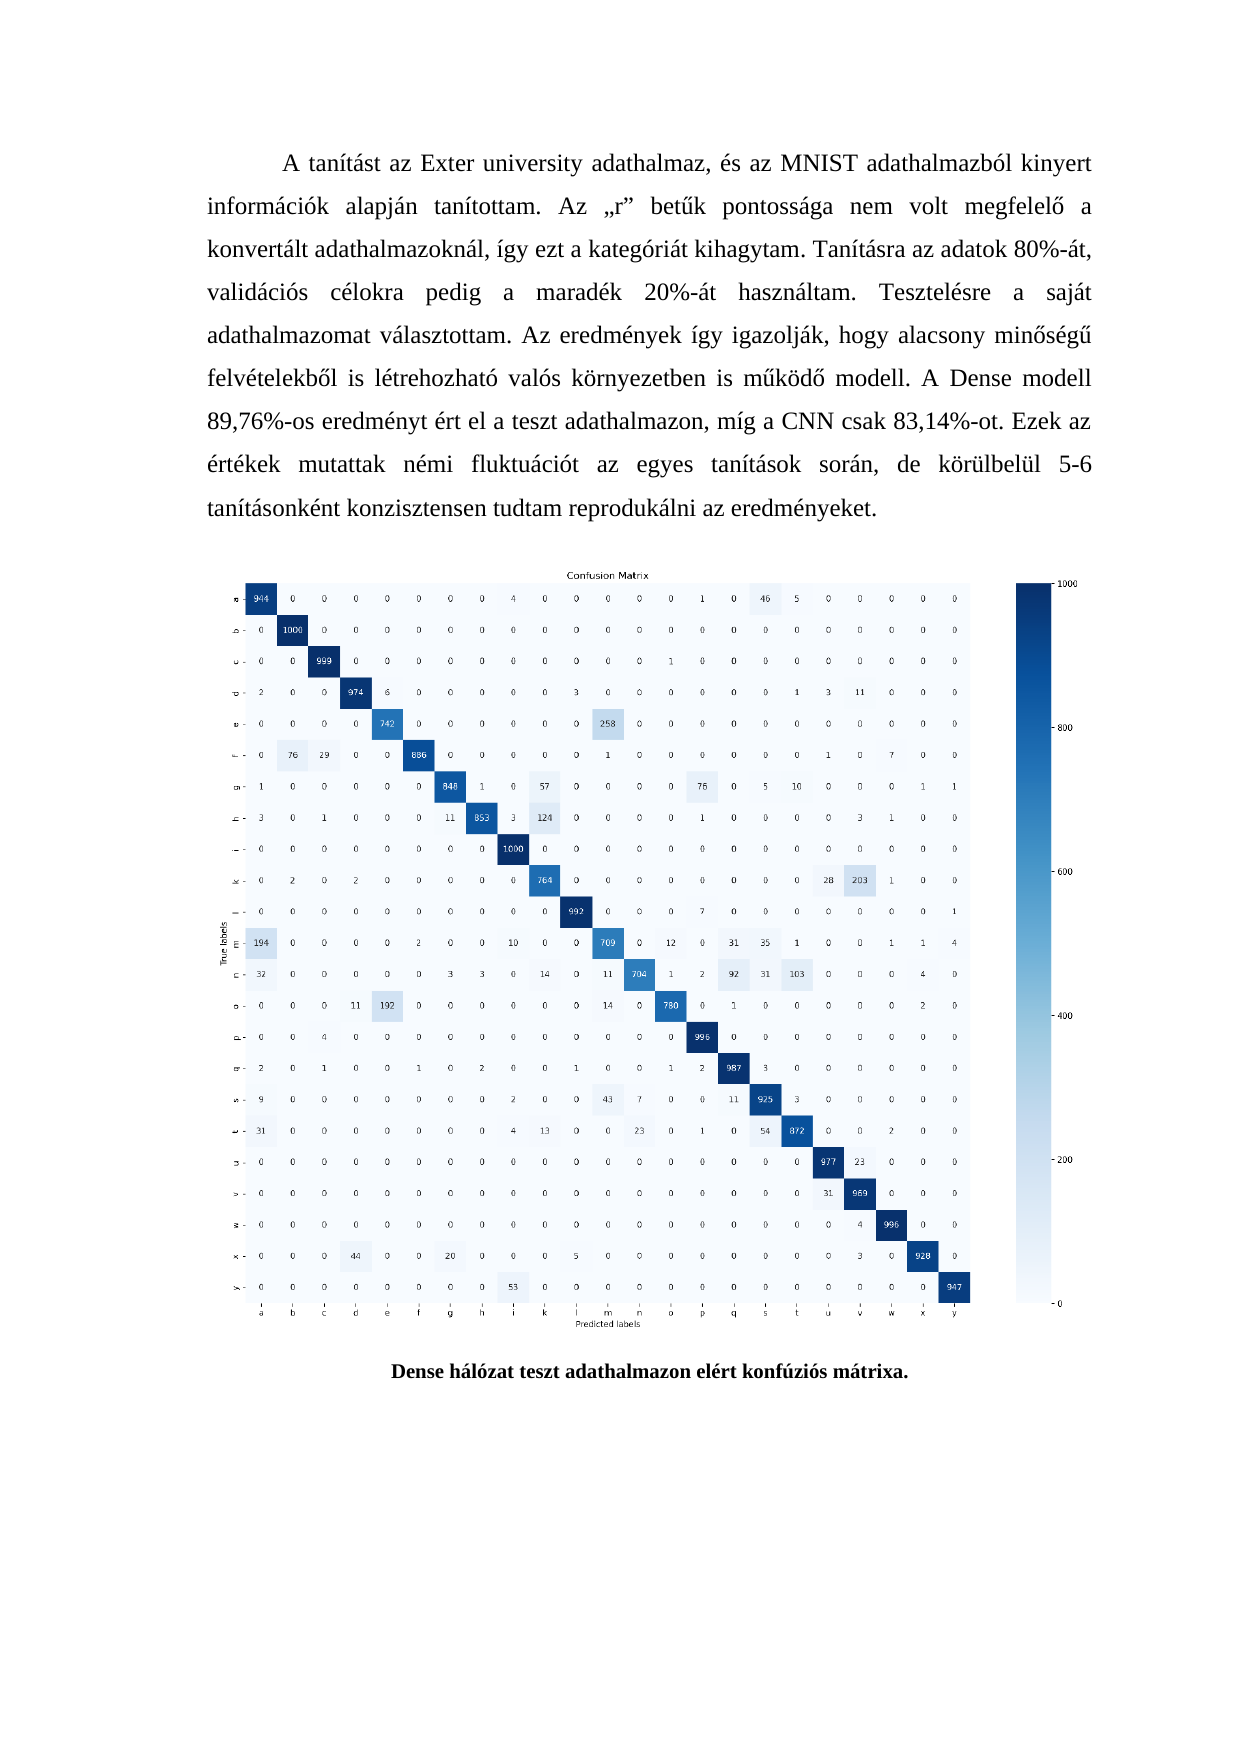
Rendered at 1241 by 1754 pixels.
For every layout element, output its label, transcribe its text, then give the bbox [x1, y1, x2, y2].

text A tanítást az Exter university adathalmaz, és az MNIST adathalmazból kinyert információk alapján tanítottam. Az „r” betűk pontossága nem volt megfelelő a konvertált adathalmazoknál, így ezt a kategóriát kihagytam. Tanításra az adatok 80%-át, validációs célokra pedig a maradék 20%-át használtam. Tesztelésre a saját adathalmazomat választottam. Az eredmények így igazolják, hogy alacsony minőségű felvételekből is létrehozható valós környezetben is működő modell. A Dense modell 89,76%-os eredményt ért el a teszt adathalmazon, míg a CNN csak 83,14%-ot. Ezek az értékek mutattak némi fluktuációt az egyes tanítások során, de körülbelül 5-6 tanításonként konzisztensen tudtam reprodukálni az eredményeket. [207, 148, 1092, 521]
picture [206, 560, 1093, 1347]
text Dense hálózat teszt adathalmazon elért konfúziós mátrixa. [207, 1359, 1092, 1383]
